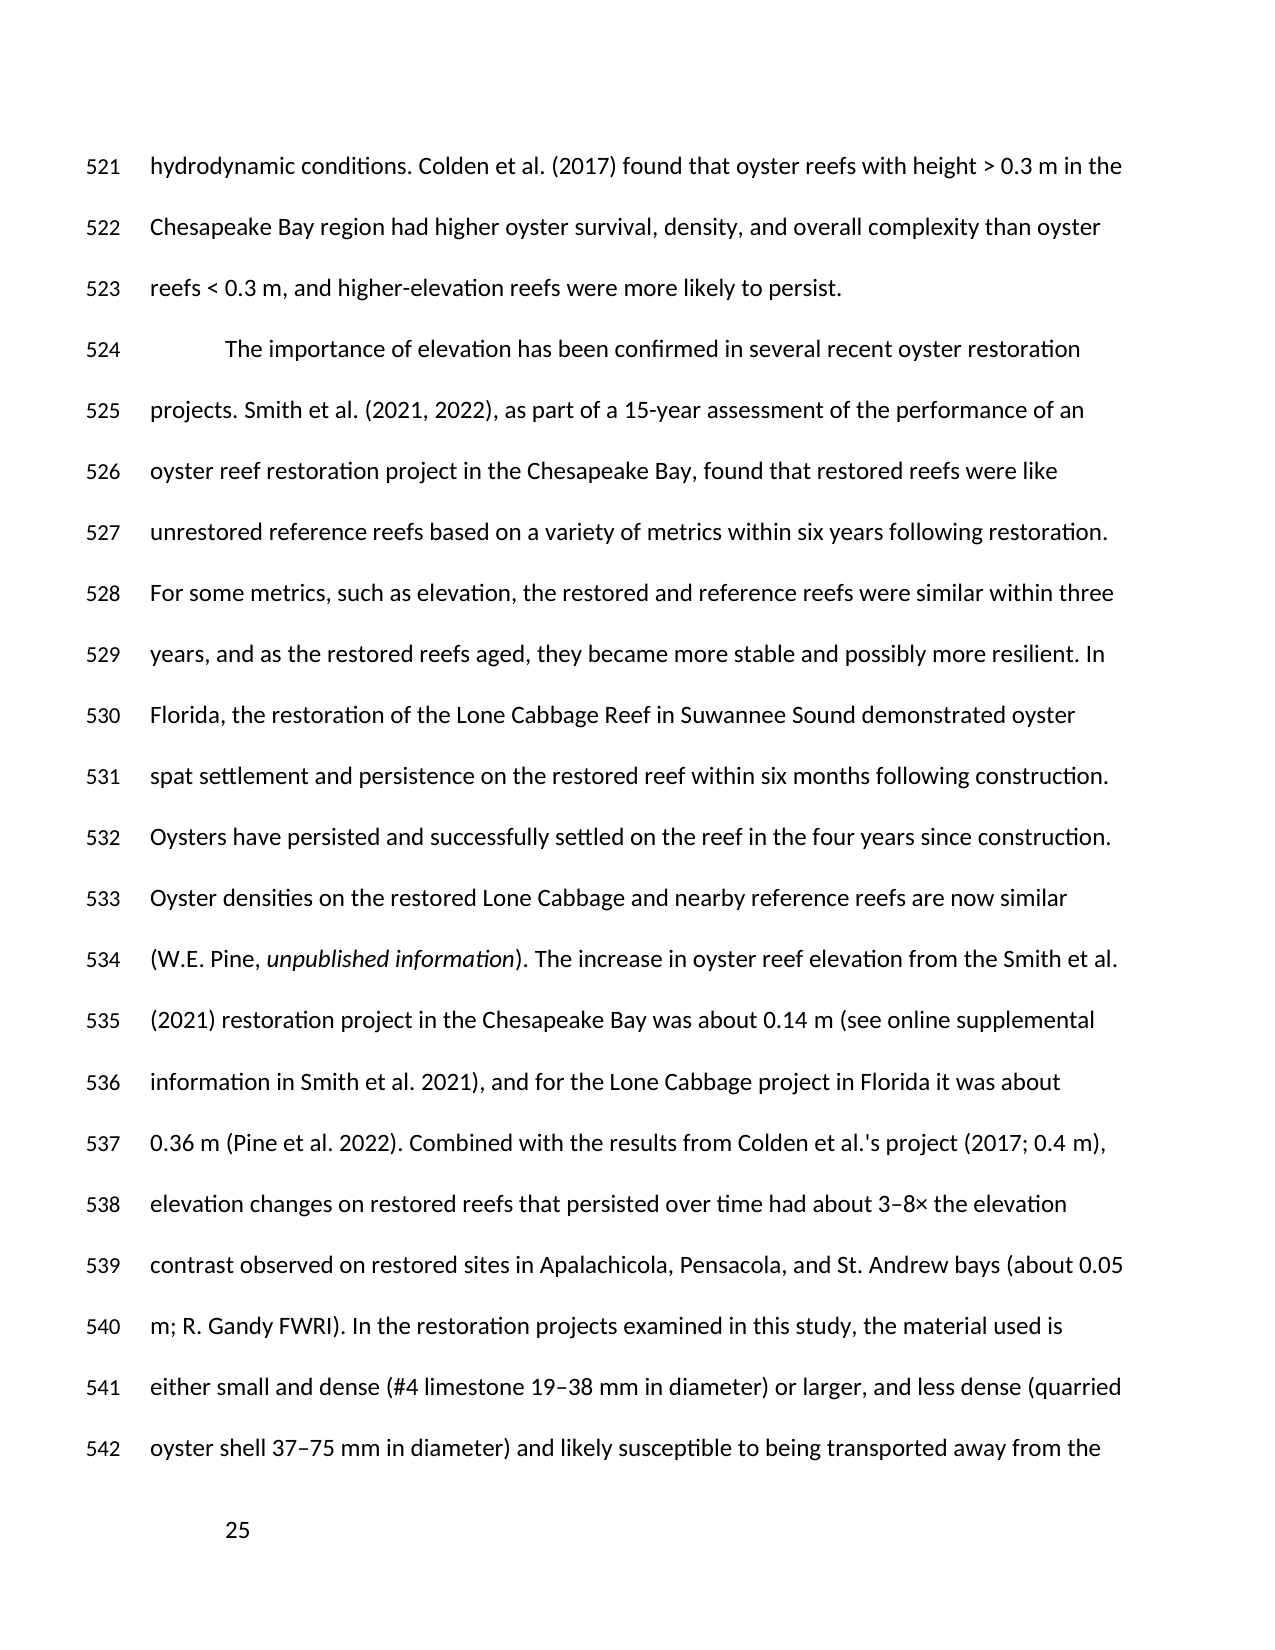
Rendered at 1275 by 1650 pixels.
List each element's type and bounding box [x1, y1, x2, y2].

text [150, 333, 1125, 1462]
text [150, 150, 1125, 303]
